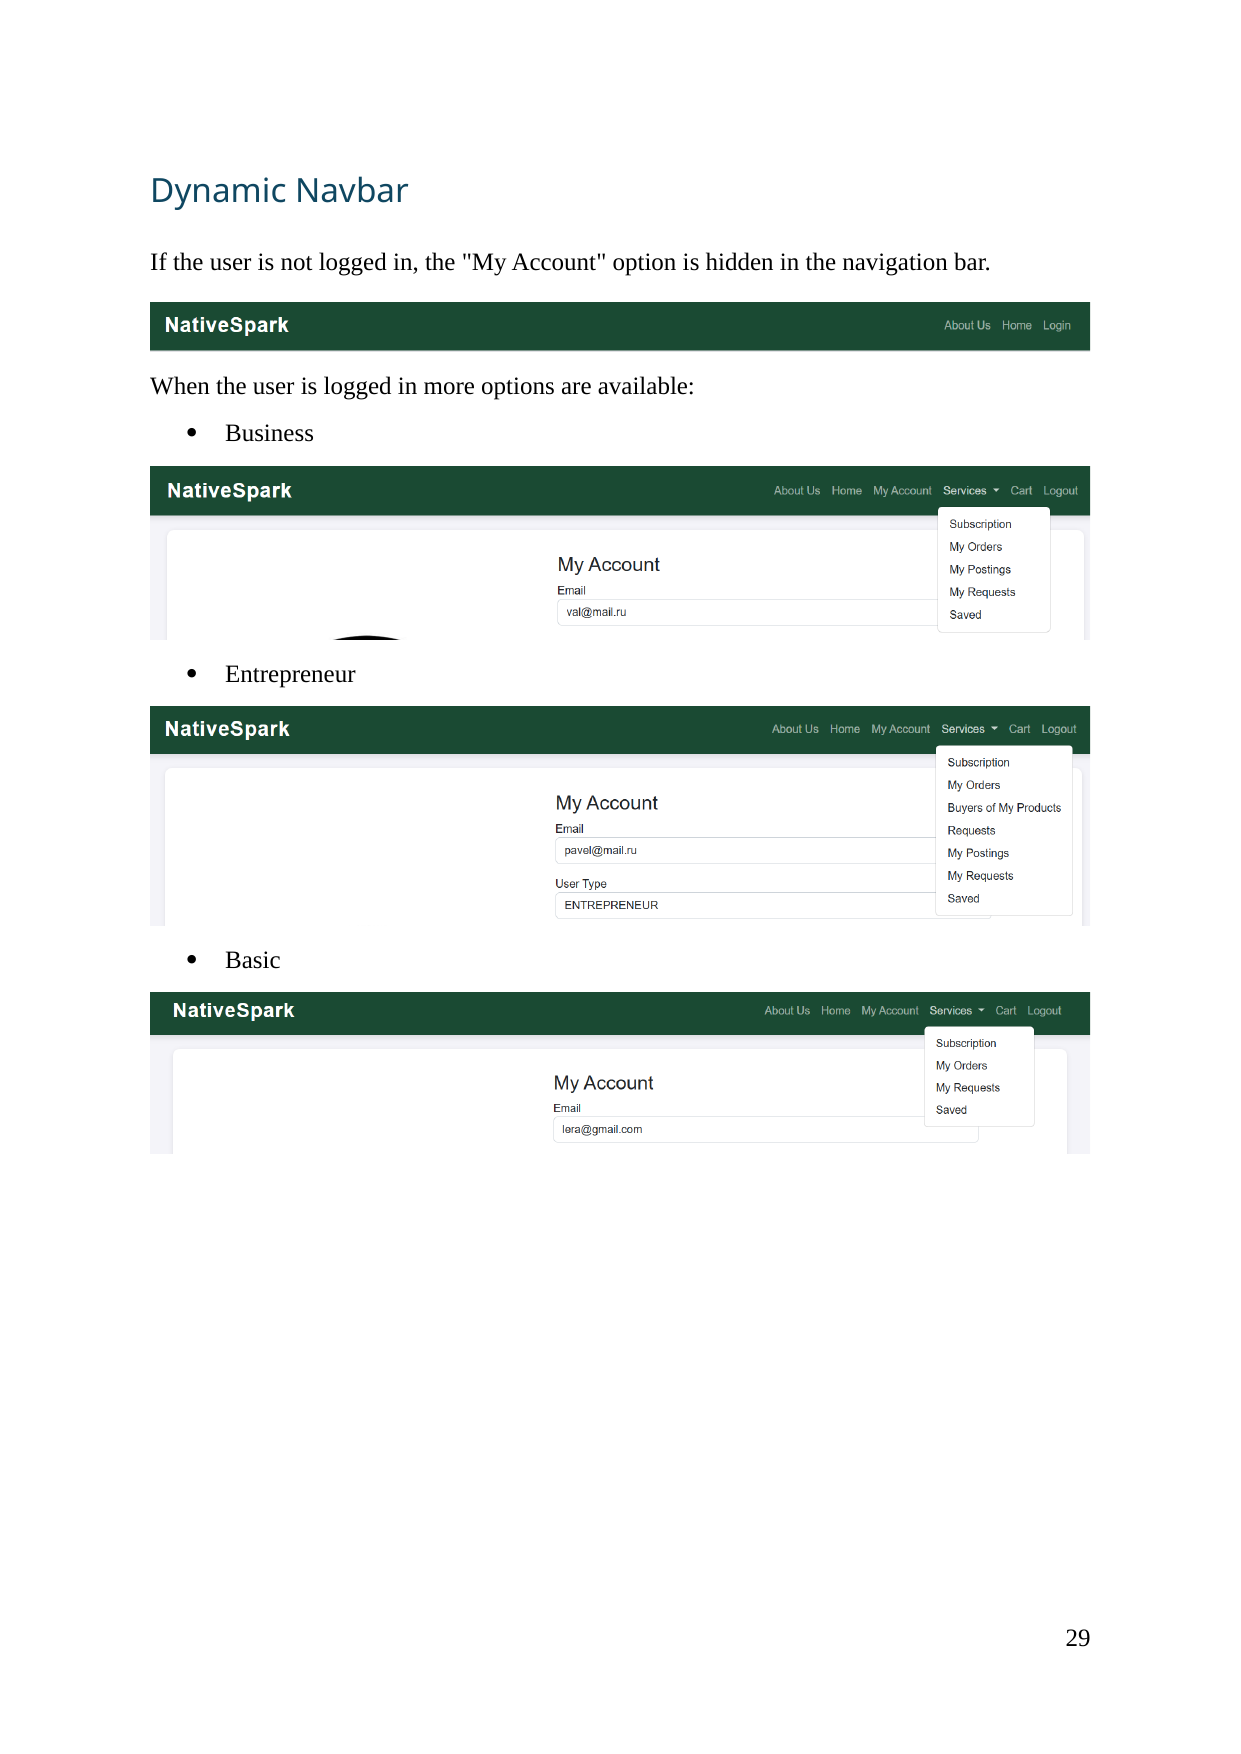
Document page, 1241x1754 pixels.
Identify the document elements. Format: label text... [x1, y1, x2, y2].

subtitle Dynamic Navbar [150, 167, 1090, 212]
list Business [187, 418, 1090, 447]
text If the user is not logged in, the "My Account" option is hidden in the navigation bar. [150, 247, 1090, 276]
list Entrepreneur [187, 659, 1090, 687]
picture [150, 706, 1091, 926]
list Basic [187, 945, 1090, 974]
text When the user is logged in more options are available: [150, 371, 1090, 399]
picture [150, 992, 1091, 1154]
picture [150, 466, 1091, 640]
picture [150, 302, 1091, 352]
